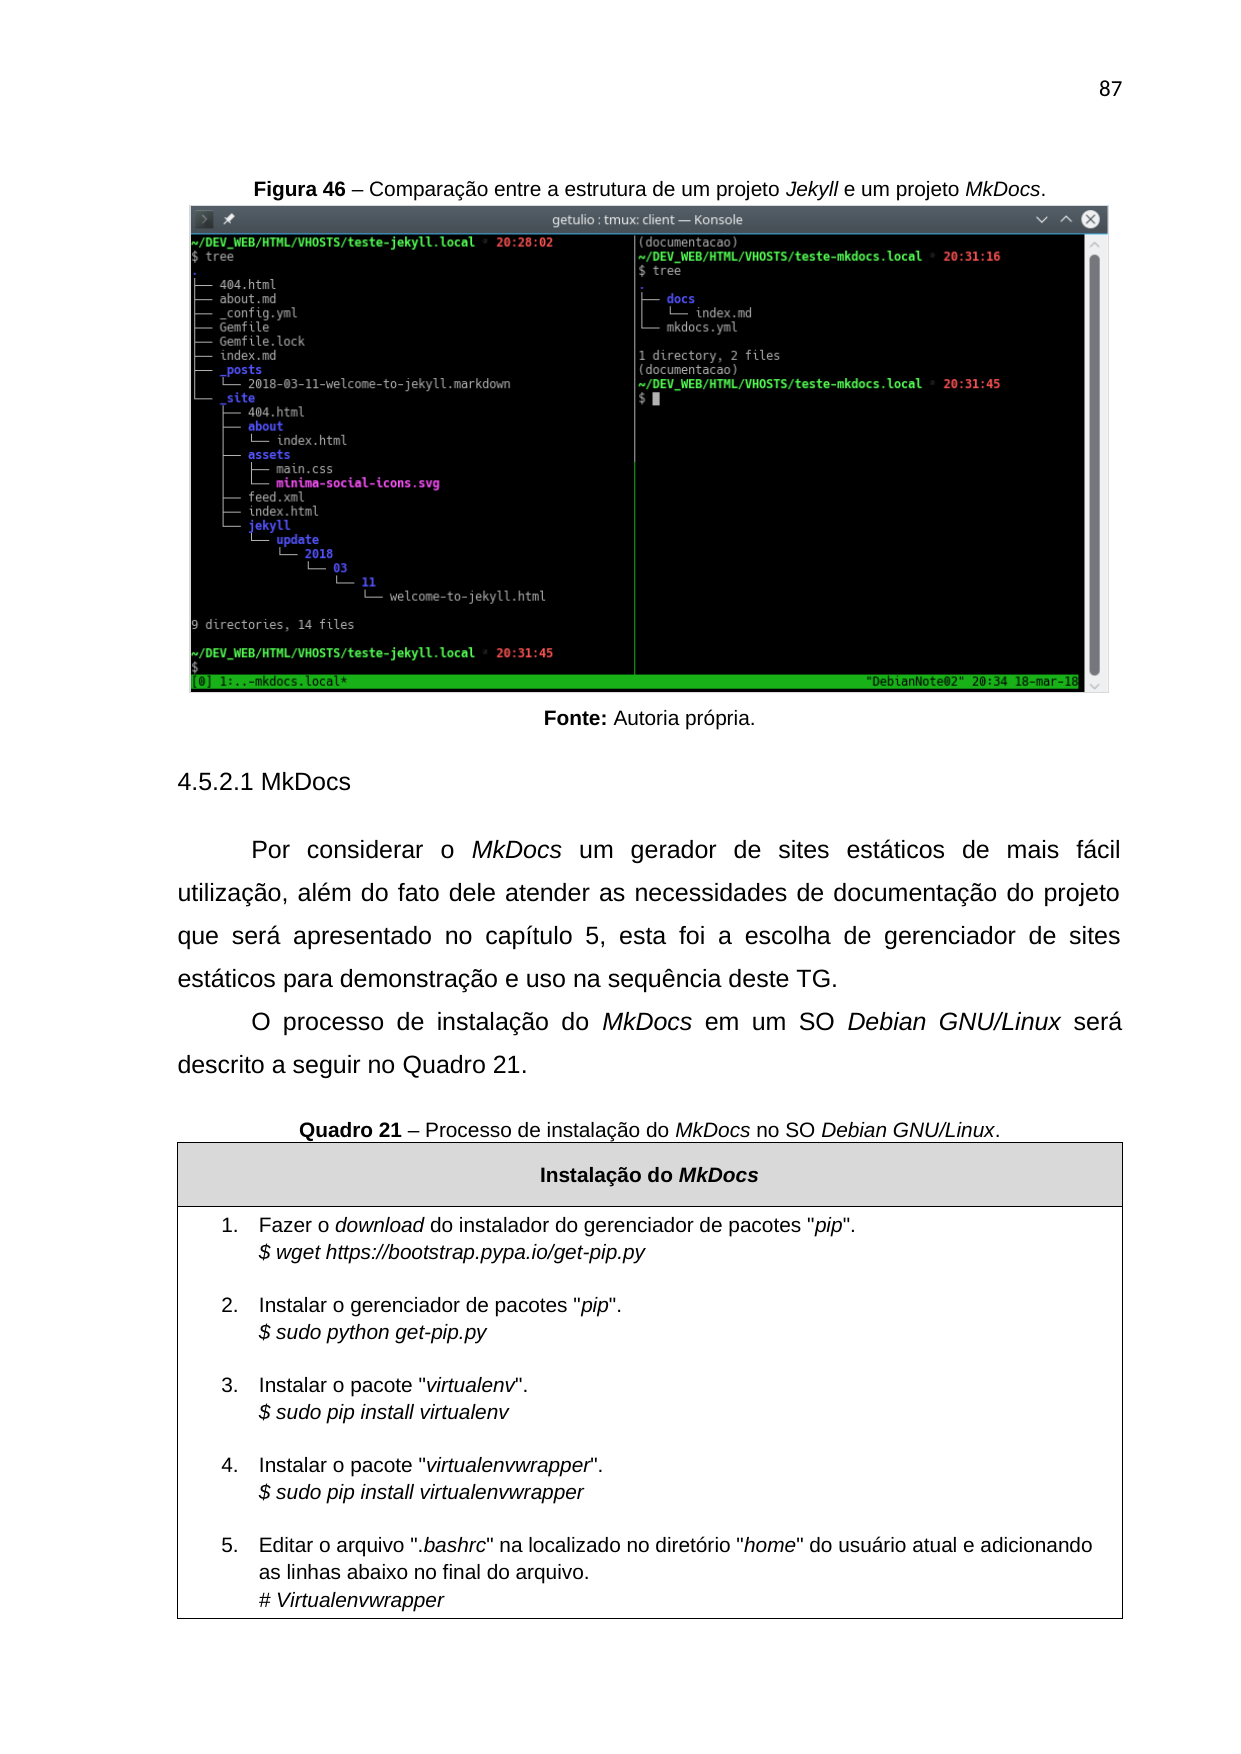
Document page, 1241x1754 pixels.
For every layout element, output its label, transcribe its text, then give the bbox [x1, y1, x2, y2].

table_header Instalação do MkDocs [178, 1143, 1122, 1206]
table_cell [178, 1207, 1122, 1617]
picture [191, 206, 1108, 692]
text Quadro 21 – Processo de instalação do MkDocs no SO Debian GNU/Linux. [177, 1118, 1122, 1142]
text O processo de instalação do MkDocs em um SO Debian GNU/Linux será descrito a seguir no Quadro 21. [177, 1007, 1122, 1079]
text MkDocs [177, 766, 1122, 795]
text Figura 46 – Comparação entre a estrutura de um projeto Jekyll e um projeto MkDocs. [177, 177, 1122, 201]
text Por considerar o MkDocs um gerador de sites estáticos de mais fácil utilização, além do fato dele atender as necessidades de documentação do projeto que será apresentado no capítulo 5, esta foi a escolha de gerenciador de sites estáticos para demonstração e uso na sequência deste TG. [177, 834, 1122, 993]
